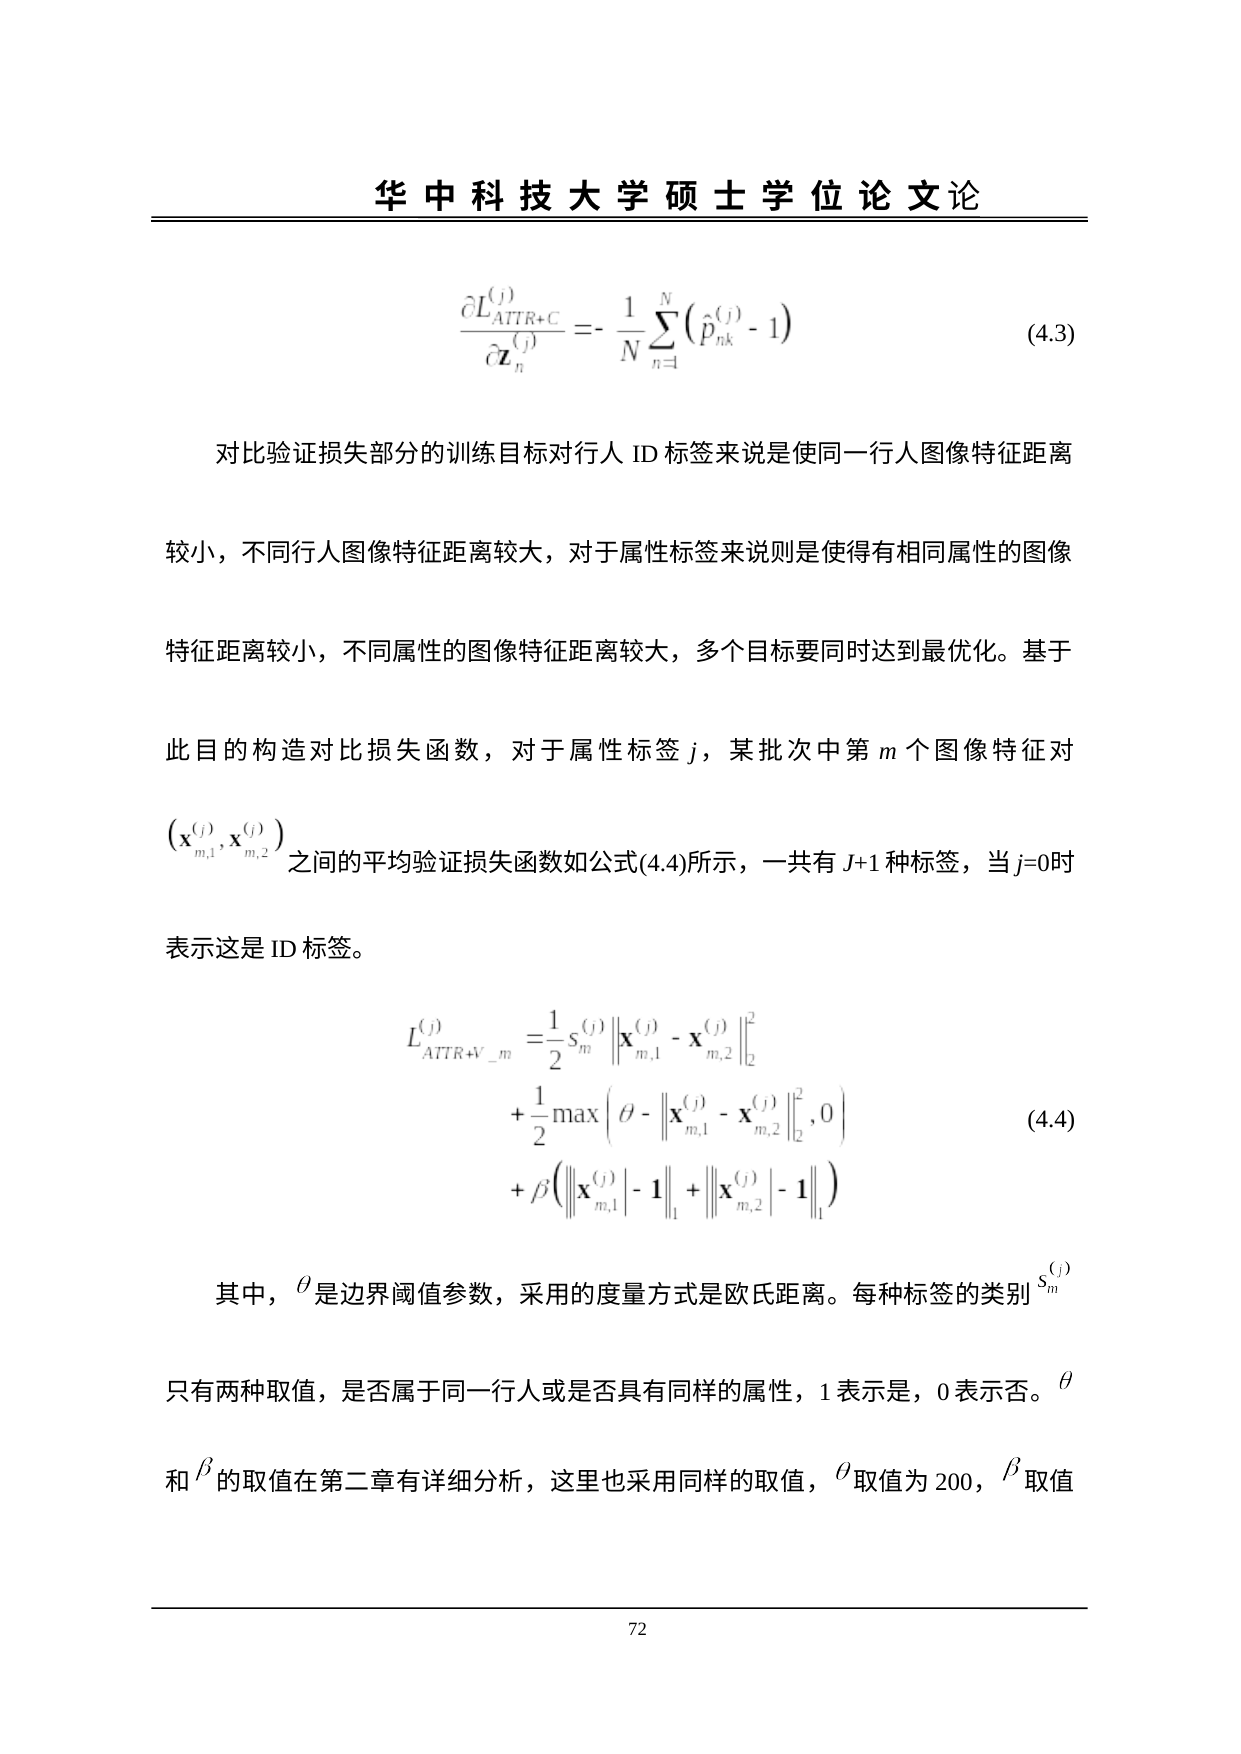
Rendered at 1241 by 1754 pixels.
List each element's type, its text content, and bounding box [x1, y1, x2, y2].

text 对比验证损失部分的训练目标对行人ID标签来说是使同一行人图像特征距离较小，不同行人图像特征距离较大，对于属性标签来说则是使得有相同属性的图像特征距离较小，不同属性的图像特征距离较大，多个目标要同时达到最优化。基于此目的构造对比损失函数，对于属性标签j，某批次中第m个图像特征对之间的平均验证损失函数如公式(4.4)所示，一共有J+1种标签，当j=0时表示这是ID标签。 [165, 418, 1075, 979]
text (4.3) [165, 267, 1075, 399]
text (4.4) [165, 1002, 1075, 1234]
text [165, 1254, 1075, 1518]
